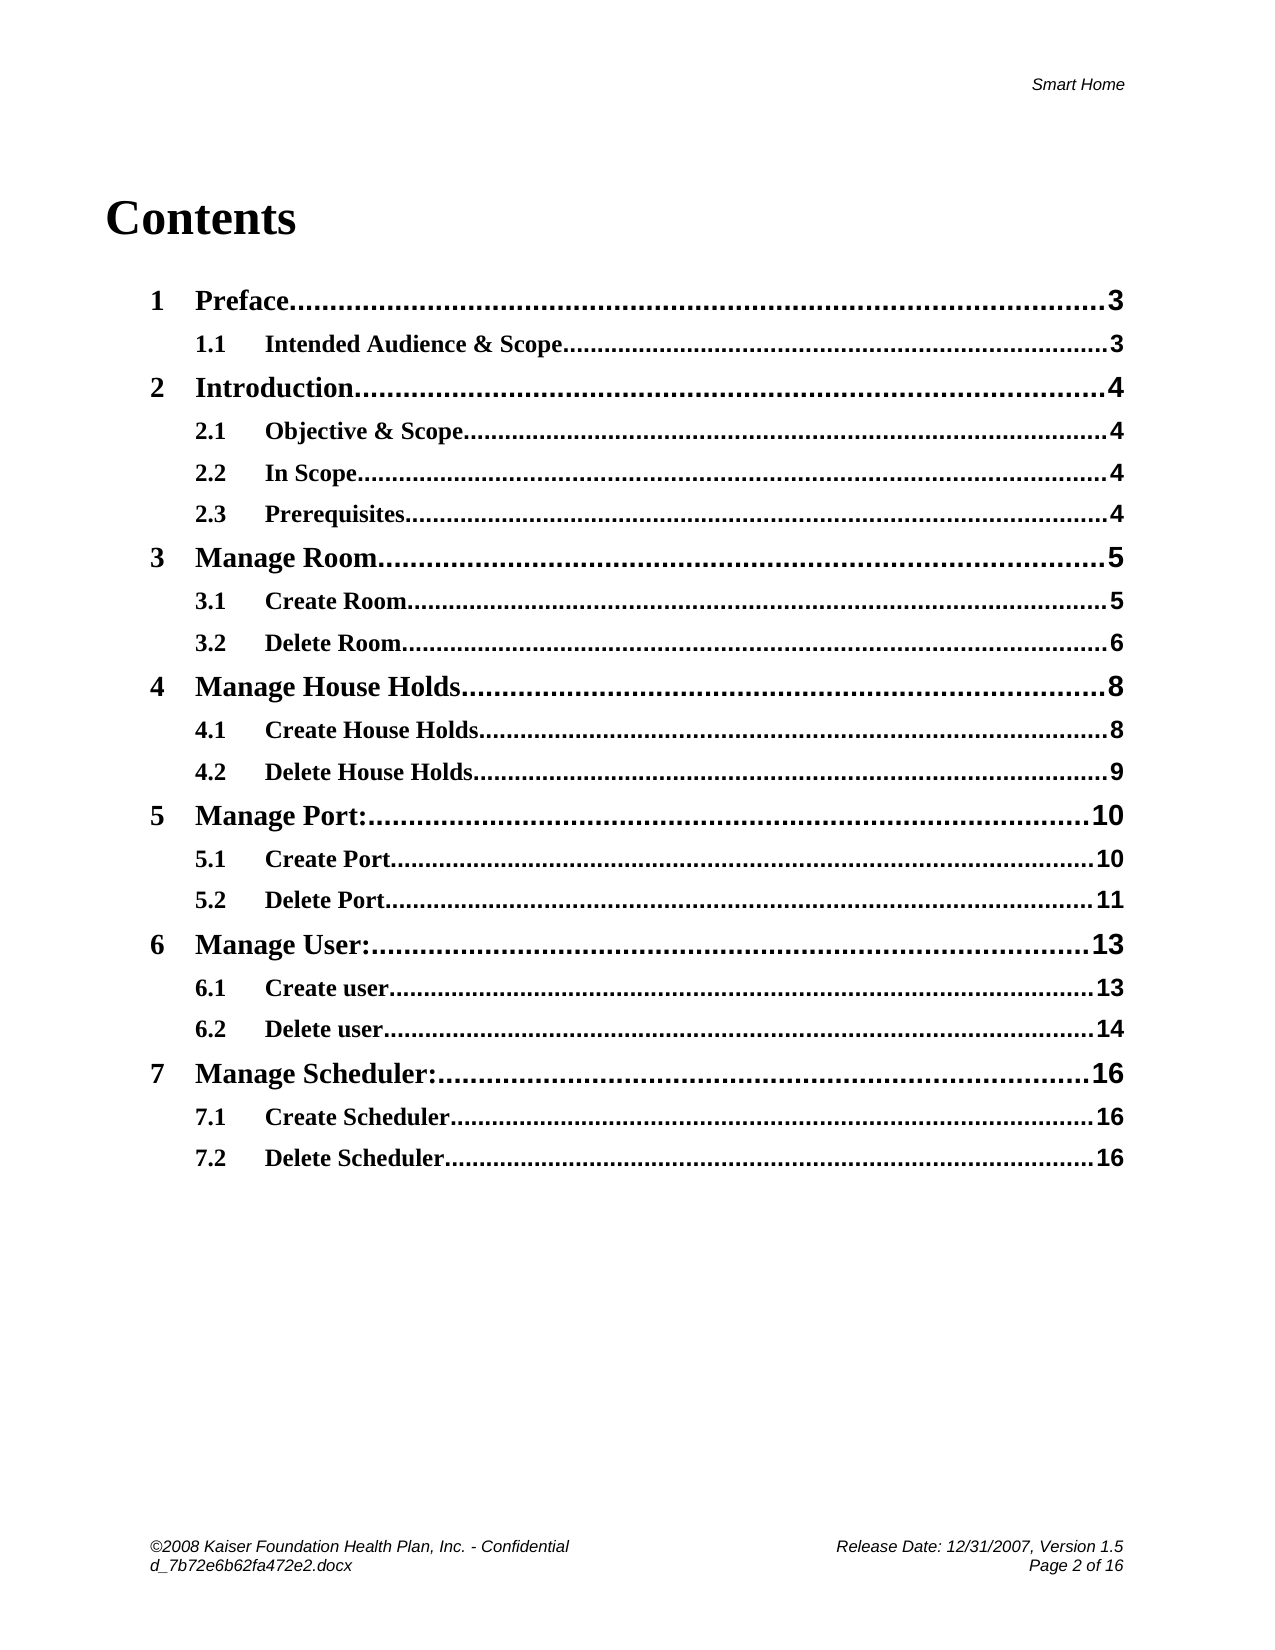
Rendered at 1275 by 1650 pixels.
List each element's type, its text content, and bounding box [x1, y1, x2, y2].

text 7 Manage Scheduler: 16 [150, 1056, 1125, 1089]
text 1 Preface 3 [150, 282, 1125, 316]
text 2.3 Prerequisites 4 [195, 499, 1125, 528]
text 1.1 Intended Audience & Scope 3 [195, 329, 1125, 357]
text 2.2 In Scope 4 [195, 457, 1125, 486]
text 5.2 Delete Port 11 [195, 885, 1125, 914]
text 2.1 Objective & Scope 4 [195, 416, 1125, 445]
text 2 Introduction 4 [150, 370, 1125, 404]
text Contents [105, 187, 1125, 245]
text 6 Manage User: 13 [150, 927, 1125, 960]
text 3.2 Delete Room 6 [195, 628, 1125, 657]
text 6.1 Create user 13 [195, 973, 1125, 1002]
text 3 Manage Room 5 [150, 540, 1125, 574]
text 4.1 Create House Holds 8 [195, 715, 1125, 744]
text 4.2 Delete House Holds 9 [195, 757, 1125, 785]
text 5.1 Create Port 10 [195, 844, 1125, 873]
text 7.1 Create Scheduler 16 [195, 1102, 1125, 1131]
text 5 Manage Port: 10 [150, 798, 1125, 832]
text 7.2 Delete Scheduler 16 [195, 1143, 1125, 1172]
text 3.1 Create Room 5 [195, 586, 1125, 615]
text 4 Manage House Holds 8 [150, 669, 1125, 703]
text 6.2 Delete user 14 [195, 1014, 1125, 1043]
